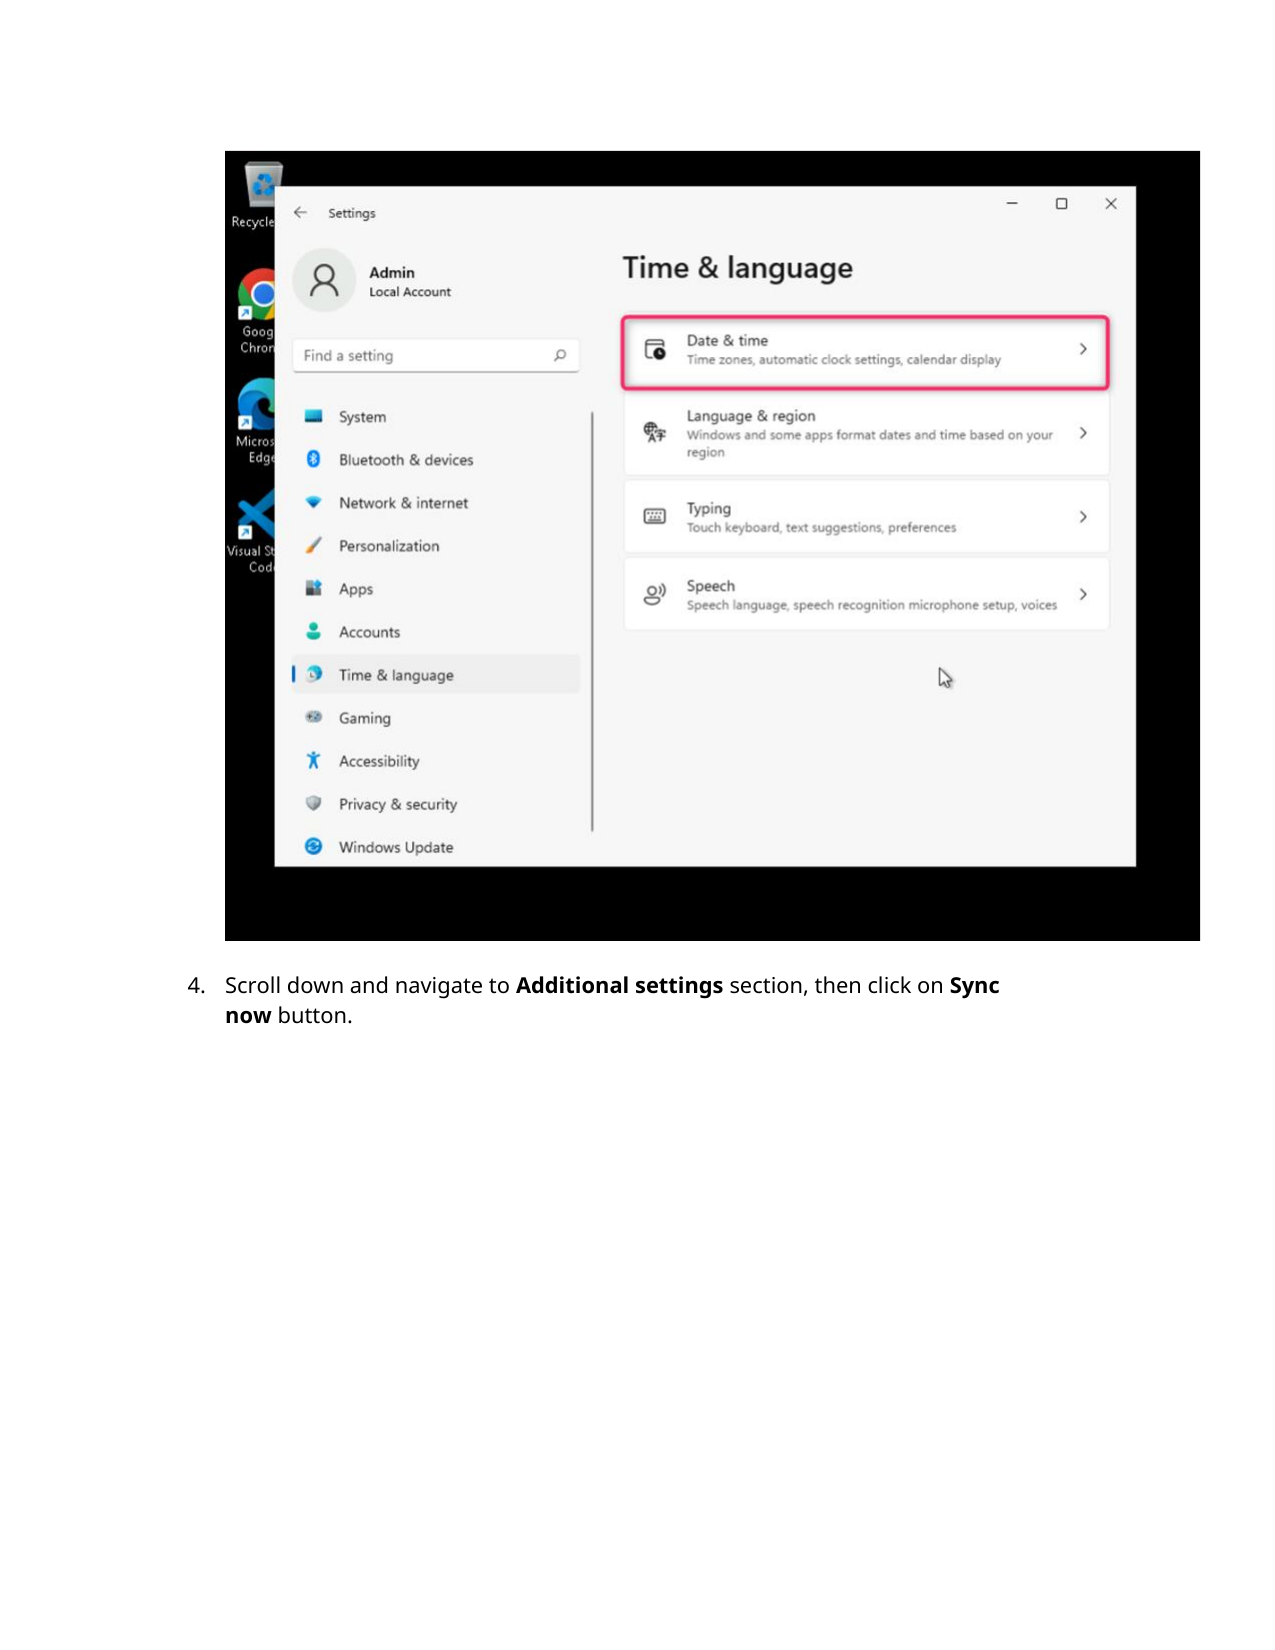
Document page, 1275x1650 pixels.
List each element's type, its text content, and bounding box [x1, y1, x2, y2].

picture [225, 150, 1200, 941]
list Scroll down and navigate to Additional settings section, then click on Sync now button. [187, 970, 1125, 1030]
